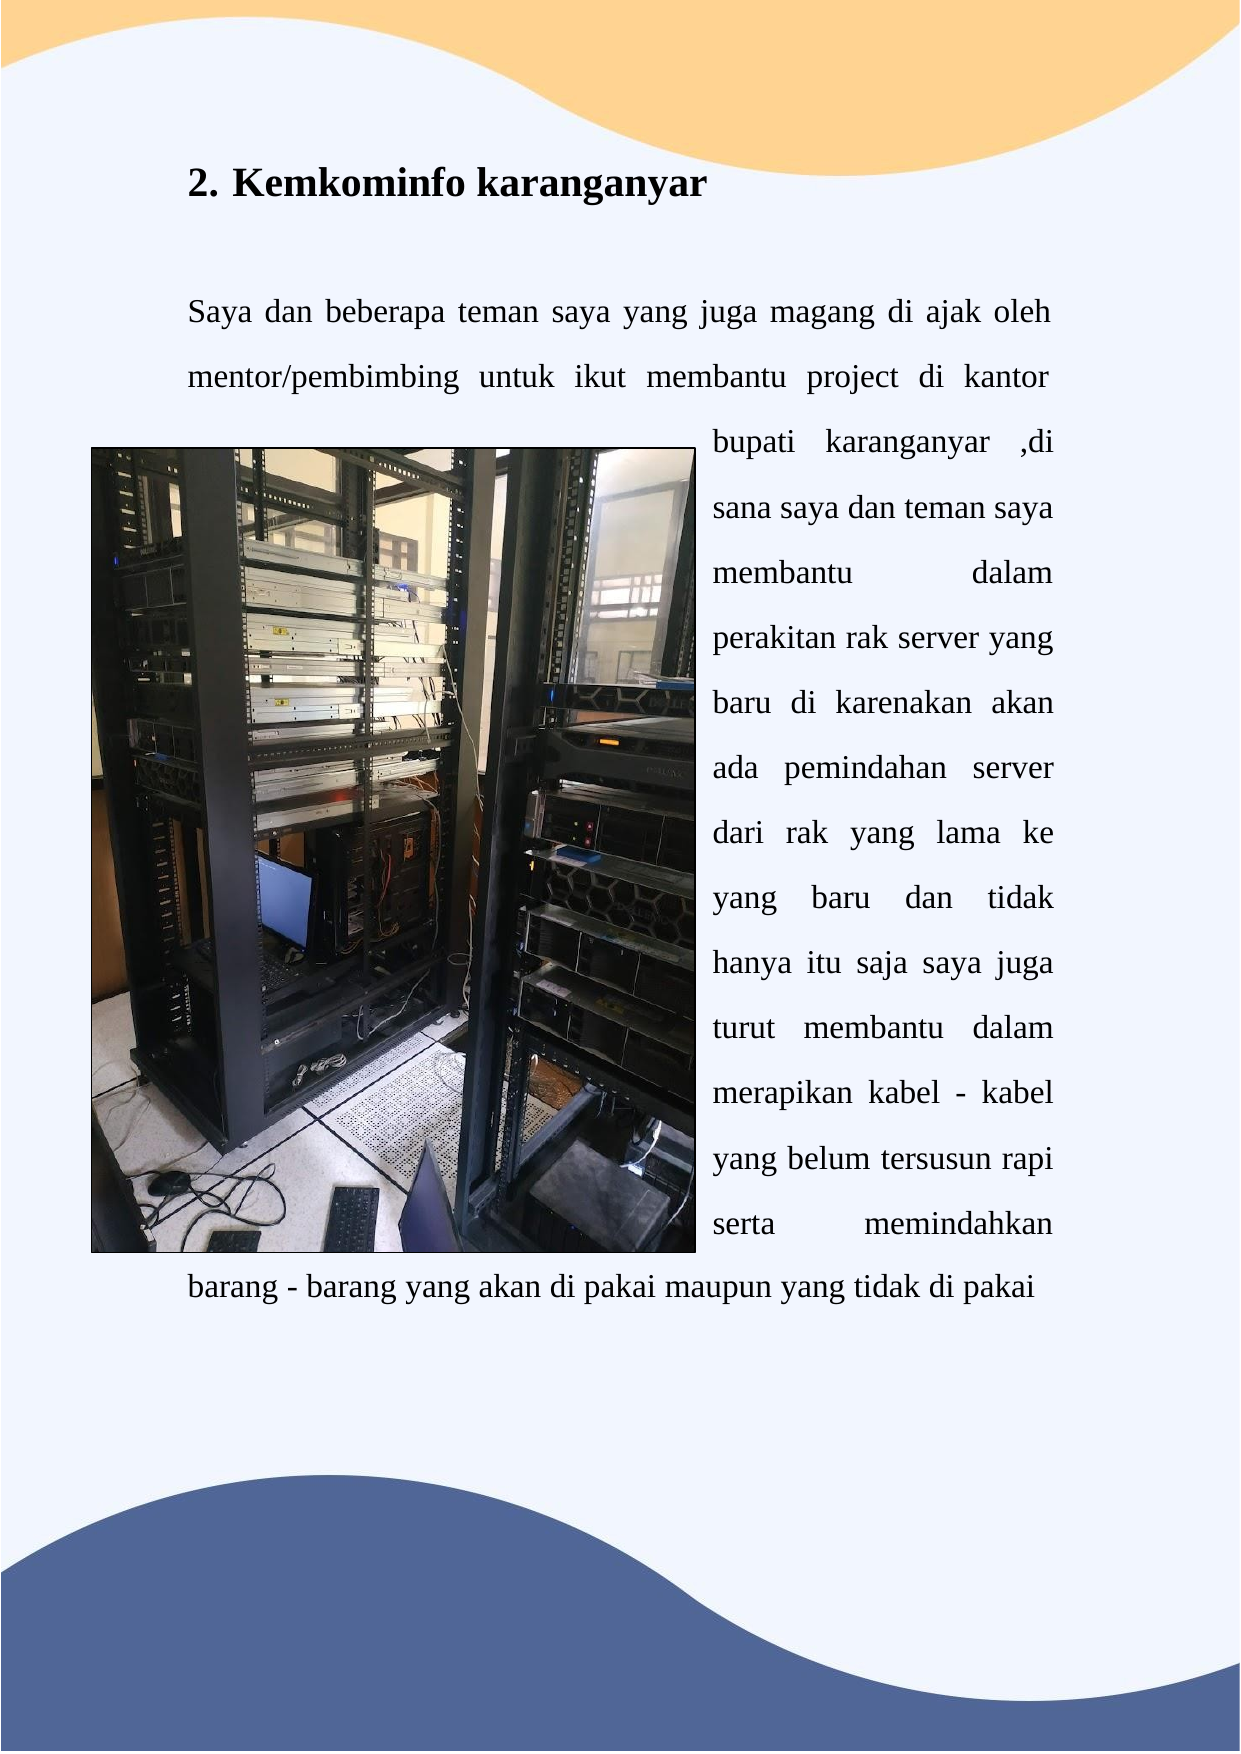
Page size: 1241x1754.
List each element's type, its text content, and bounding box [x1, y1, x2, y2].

text Saya dan beberapa teman saya yang juga magang di ajak oleh mentor/pembimbing untuk ikut membantu project di kantor [187, 292, 1052, 395]
picture [1, 0, 1240, 1751]
subtitle Kemkominfo karanganyar [187, 157, 1130, 205]
text bupati karanganyar ,di sana saya dan teman saya membantu dalam perakitan rak server yang baru di karenakan akan ada pemindahan server dari rak yang lama ke yang baru dan tidak hanya itu saja saya juga turut membantu dalam merapikan kabel - kabel yang belum tersusun rapi serta memindahkan [712, 422, 1054, 1241]
text barang - barang yang akan di pakai maupun yang tidak di pakai [187, 1268, 1130, 1304]
